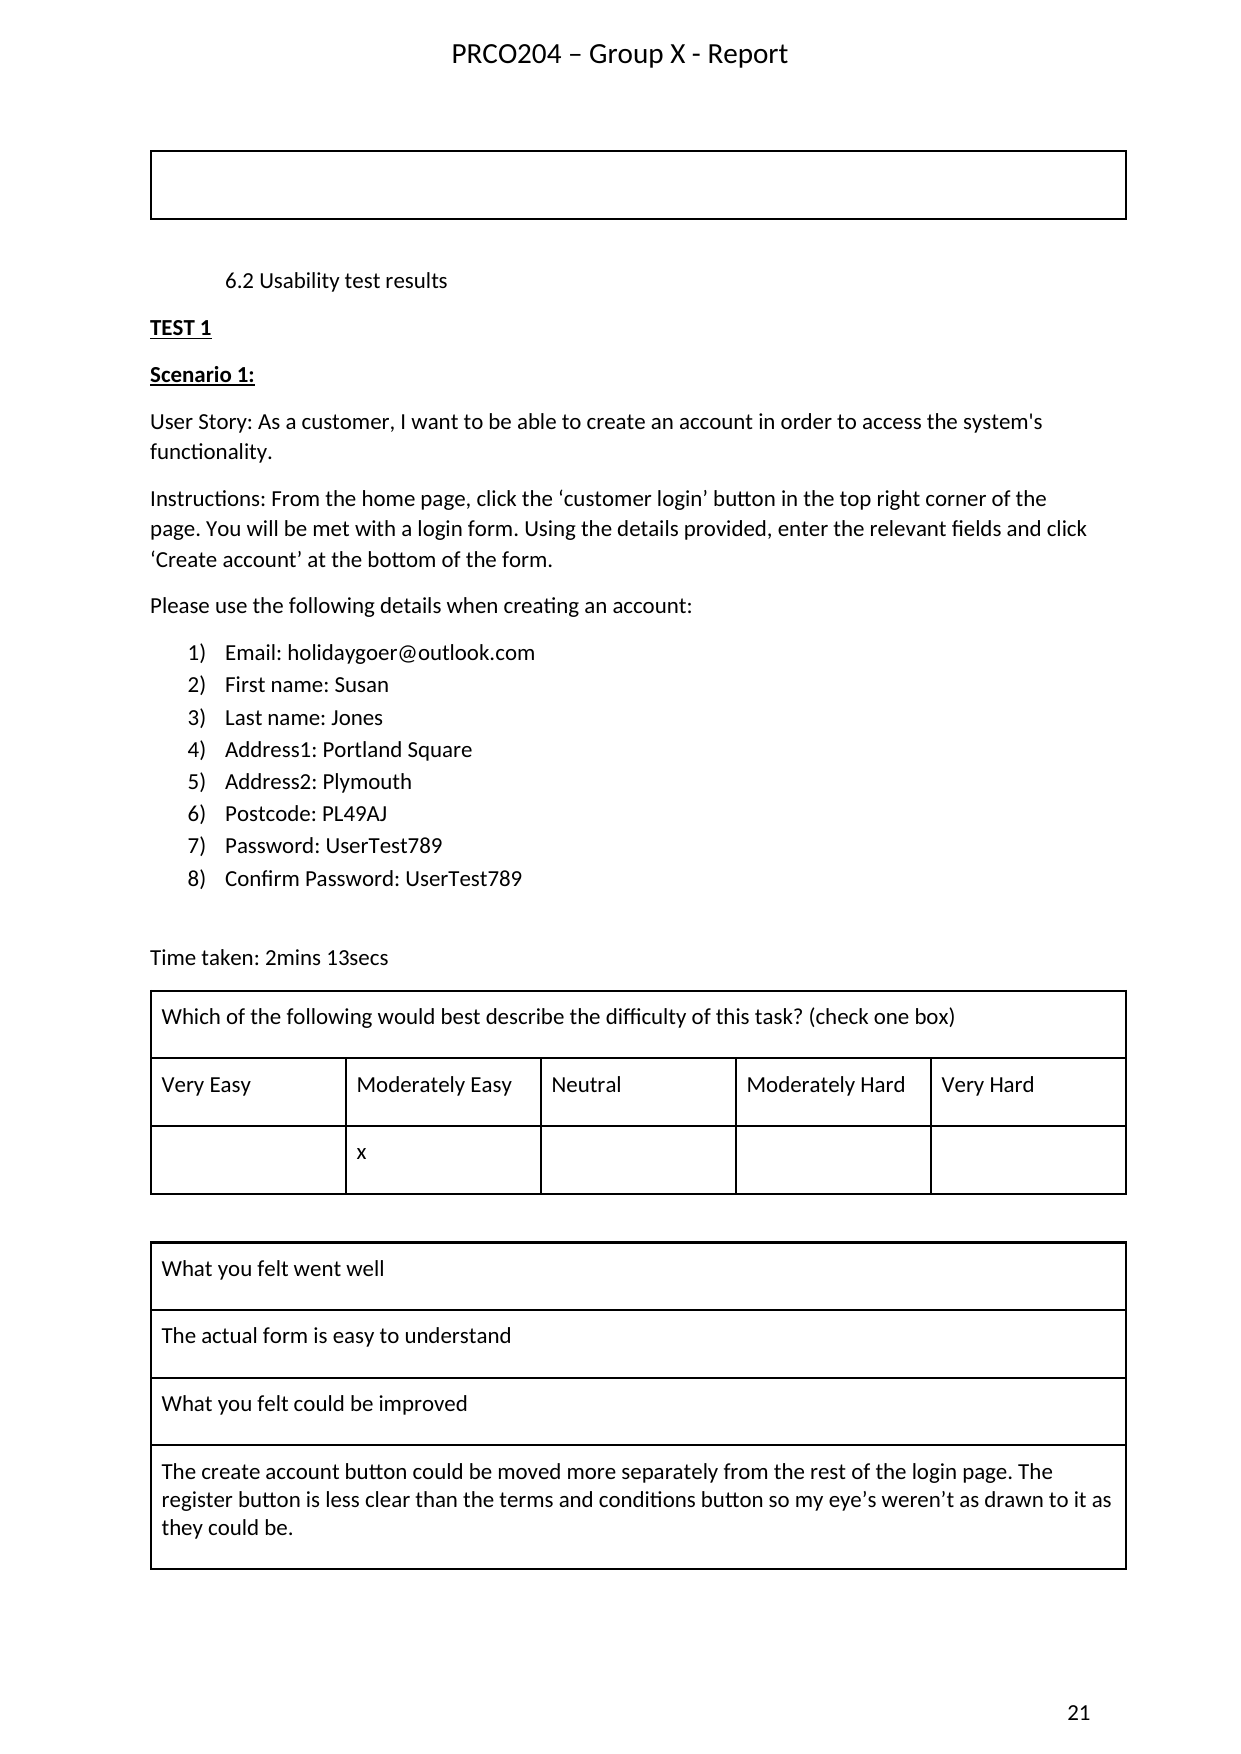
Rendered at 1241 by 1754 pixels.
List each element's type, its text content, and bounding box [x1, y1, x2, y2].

table_cell [542, 1127, 735, 1192]
list Last name: Jones [187, 703, 1090, 731]
table_cell Very Easy [152, 1059, 345, 1125]
table_cell Neutral [542, 1059, 735, 1125]
table_cell Moderately Hard [737, 1059, 930, 1125]
text Please use the following details when creating an account: [150, 592, 1090, 619]
list Confirm Password: UserTest789 [187, 864, 1090, 892]
table_cell Very Hard [932, 1059, 1125, 1125]
table_cell The create account button could be moved more separately from the rest of the login page. The register button is less clear than the terms and conditions button so my eye’s weren’t as drawn to it as they could be. [152, 1446, 1125, 1568]
text TEST 1 [150, 313, 1090, 341]
list Password: UserTest789 [187, 832, 1090, 859]
text Instructions: From the home page, click the ‘customer login’ button in the top right corner of the page. You will be met with a login form. Using the details provided, enter the relevant fields and click ‘Create account’ at the bottom of the form. [150, 484, 1090, 573]
text Time taken: 2mins 13secs [150, 943, 1090, 971]
table_cell [152, 1127, 345, 1192]
table_cell The actual form is easy to understand [152, 1311, 1125, 1377]
list Postcode: PL49AJ [187, 799, 1090, 827]
table_cell [152, 152, 1125, 218]
table_header What you felt went well [152, 1244, 1125, 1309]
table_cell x [347, 1127, 540, 1192]
list First name: Susan [187, 671, 1090, 699]
text 6.2 Usability test results [150, 267, 1090, 294]
list Email: holidaygoer@outlook.com [187, 638, 1090, 666]
table_header Which of the following would best describe the difficulty of this task? (check one box) [152, 992, 1125, 1057]
list Address1: Portland Square [187, 735, 1090, 763]
text User Story: As a customer, I want to be able to create an account in order to access the system's functionality. [150, 407, 1090, 465]
table_cell What you felt could be improved [152, 1379, 1125, 1444]
table_cell [932, 1127, 1125, 1192]
table_cell Moderately Easy [347, 1059, 540, 1125]
table_cell [737, 1127, 930, 1192]
list Address2: Plymouth [187, 767, 1090, 795]
text Scenario 1: [150, 360, 1090, 388]
